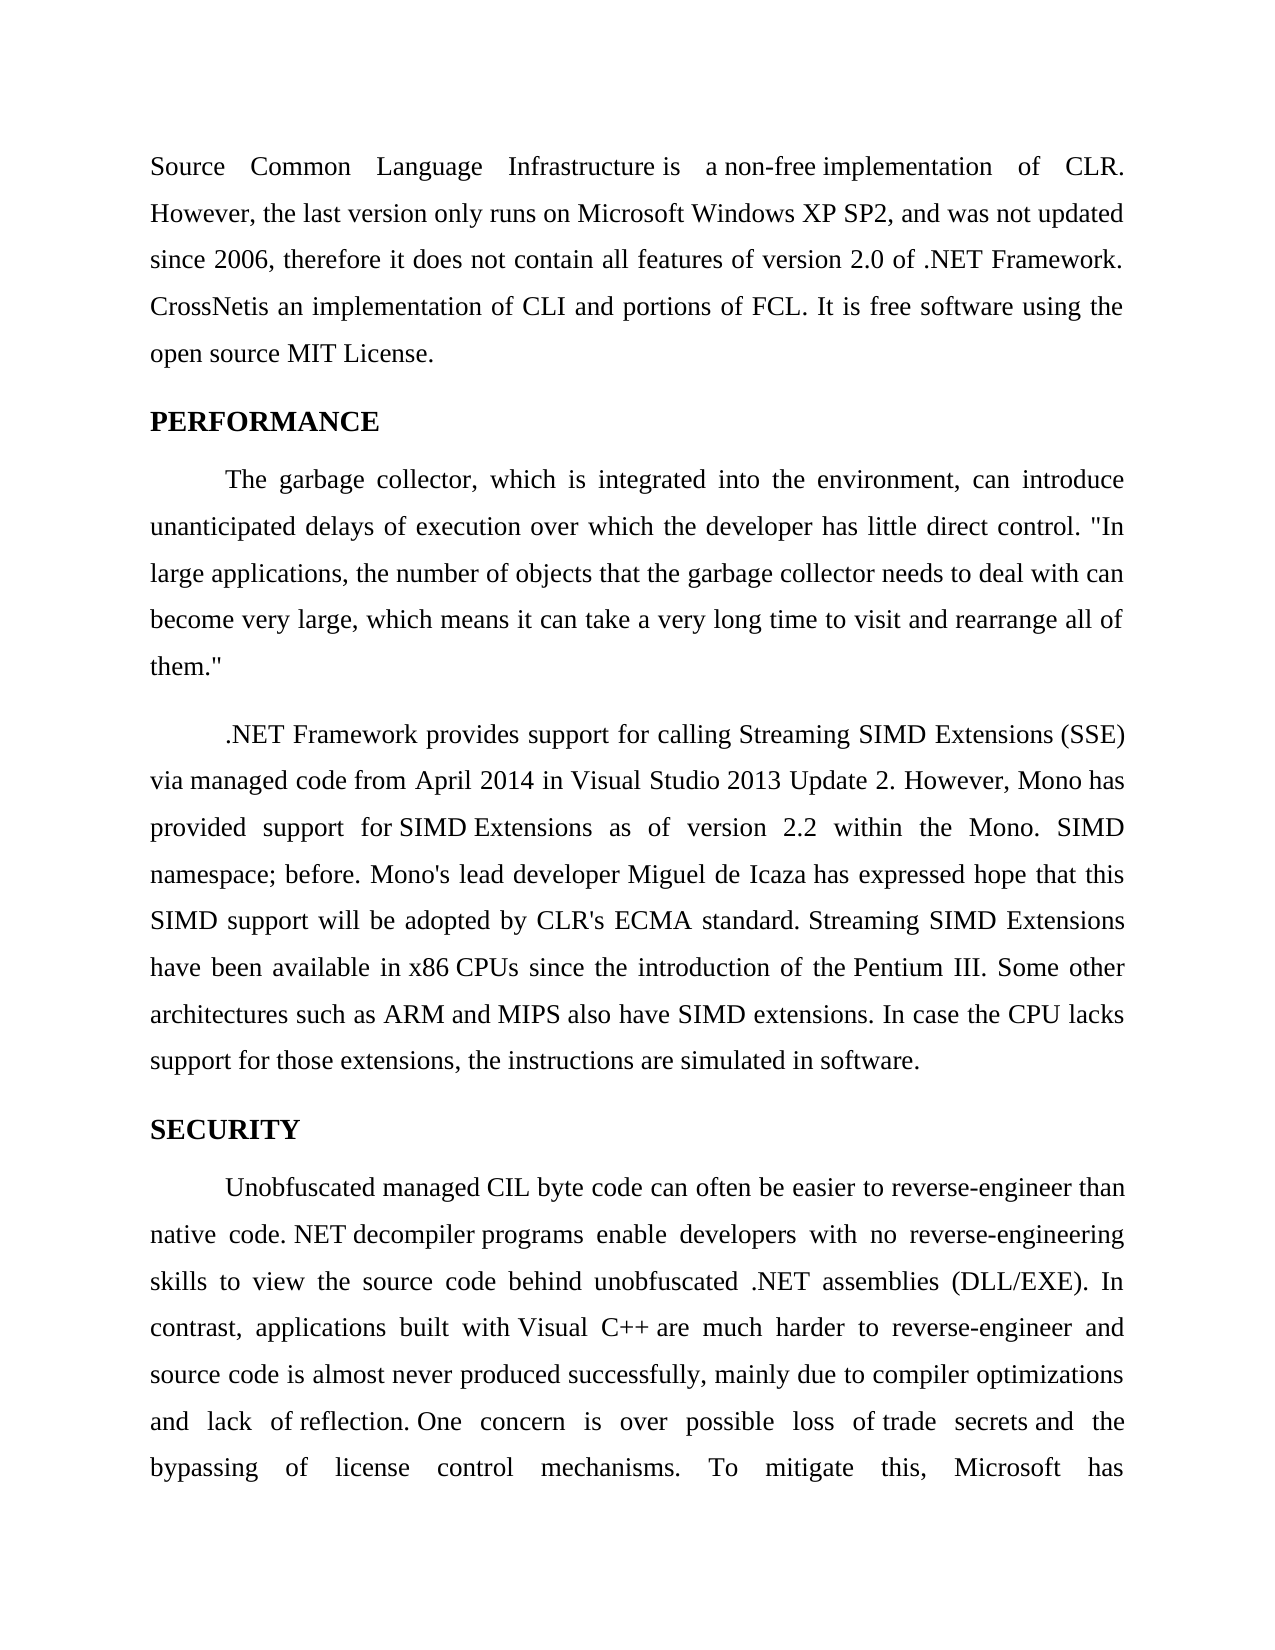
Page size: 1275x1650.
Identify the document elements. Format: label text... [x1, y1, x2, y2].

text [150, 1171, 1125, 1482]
text The garbage collector, which is integrated into the environment, can introduce unanticipated delays of execution over which the developer has little direct control. "In large applications, the number of objects that the garbage collector needs to deal with can become very large, which means it can take a very long time to visit and rearrange all of them." [150, 463, 1125, 681]
text PERFORMANCE [150, 404, 1125, 438]
text .NET Framework provides support for calling Streaming SIMD Extensions (SSE) via managed code from April 2014 in Visual Studio 2013 Update 2. However, Mono has provided support for SIMD Extensions as of version 2.2 within the Mono. SIMD namespace; before. Mono's lead developer Miguel de Icaza has expressed hope that this SIMD support will be adopted by CLR's ECMA standard. Streaming SIMD Extensions have been available in x86 CPUs since the introduction of the Pentium III. Some other architectures such as ARM and MIPS also have SIMD extensions. In case the CPU lacks support for those extensions, the instructions are simulated in software. [150, 718, 1125, 1076]
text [150, 150, 1125, 368]
text SECURITY [150, 1112, 1125, 1145]
